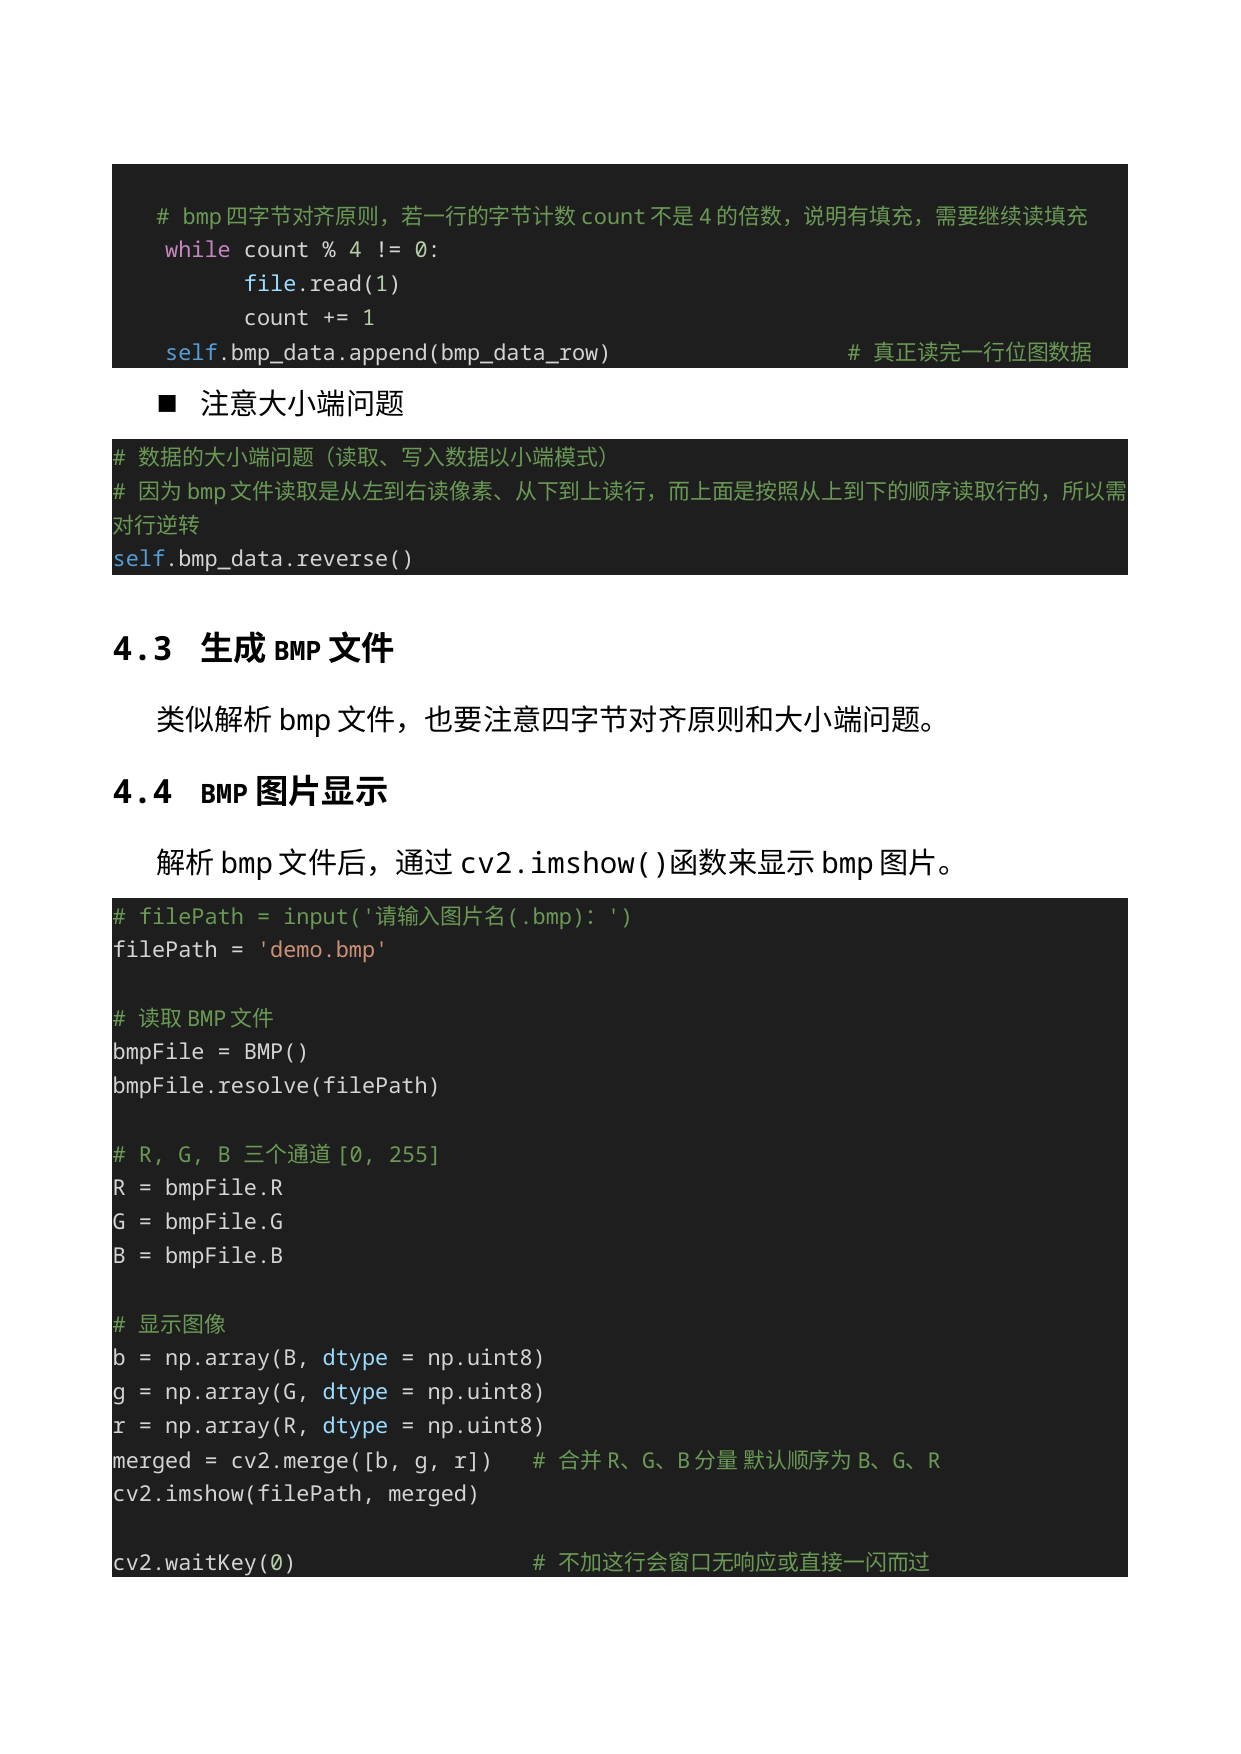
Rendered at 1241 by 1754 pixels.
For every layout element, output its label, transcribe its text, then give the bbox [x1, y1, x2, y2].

text # 数据的大小端问题（读取、写入数据以小端模式） [112, 439, 1128, 473]
text self.bmp_data.append(bmp_data_row) # 真正读完一行位图数据 [112, 334, 1128, 368]
subtitle bmp图片显示 [112, 755, 1128, 823]
text while count % 4 != 0: [112, 232, 1128, 266]
subtitle 生成bmp文件 [112, 612, 1128, 680]
text # bmp四字节对齐原则，若一行的字节计数count不是4的倍数，说明有填充，需要继续读填充 [112, 198, 1128, 232]
text b = np.array(B, dtype = np.uint8) [112, 1340, 1128, 1374]
text r = np.array(R, dtype = np.uint8) [112, 1408, 1128, 1442]
text g = np.array(G, dtype = np.uint8) [112, 1374, 1128, 1408]
text 解析bmp文件后，通过cv2.imshow()函数来显示bmp图片。 [156, 827, 1128, 895]
text file.read(1) [112, 266, 1128, 300]
text # R, G, B 三个通道 [0, 255] [112, 1136, 1128, 1170]
text # filePath = input('请输入图片名(.bmp)：') [112, 898, 1128, 932]
text 类似解析bmp文件，也要注意四字节对齐原则和大小端问题。 [156, 684, 1128, 752]
text cv2.waitKey(0) # 不加这行会窗口无响应或直接一闪而过 [112, 1543, 1128, 1577]
text filePath = 'demo.bmp' [112, 932, 1128, 966]
text # 因为bmp文件读取是从左到右读像素、从下到上读行，而上面是按照从上到下的顺序读取行的，所以需对行逆转 [112, 473, 1128, 541]
text self.bmp_data.reverse() [112, 541, 1128, 575]
text bmpFile = BMP() [112, 1034, 1128, 1068]
text G = bmpFile.G [112, 1204, 1128, 1238]
text R = bmpFile.R [112, 1170, 1128, 1204]
text cv2.imshow(filePath, merged) [112, 1476, 1128, 1509]
text merged = cv2.merge([b, g, r]) # 合并R、G、B分量 默认顺序为 B、G、R [112, 1442, 1128, 1476]
text bmpFile.resolve(filePath) [112, 1068, 1128, 1102]
text # 显示图像 [112, 1306, 1128, 1340]
text count += 1 [112, 300, 1128, 334]
list 注意大小端问题 [156, 368, 1128, 436]
text B = bmpFile.B [112, 1238, 1128, 1272]
text # 读取BMP文件 [112, 1000, 1128, 1034]
